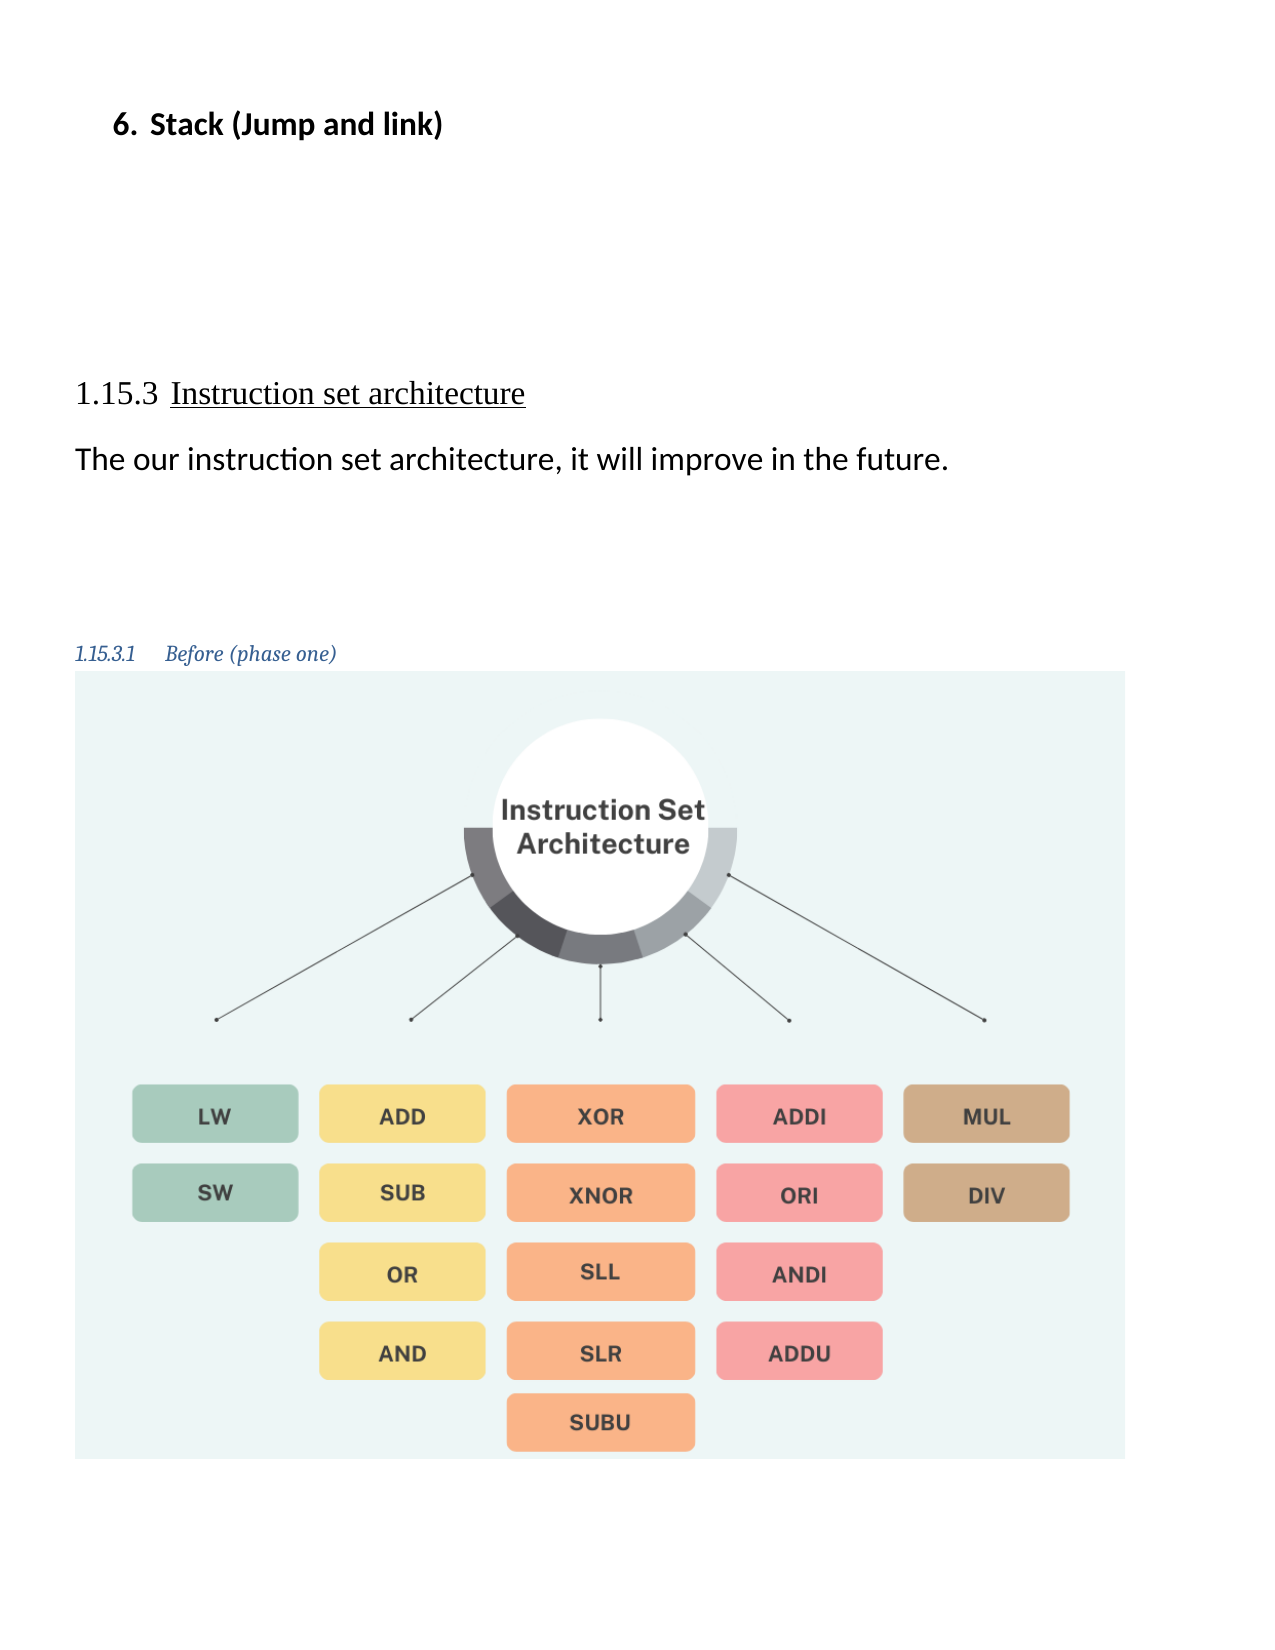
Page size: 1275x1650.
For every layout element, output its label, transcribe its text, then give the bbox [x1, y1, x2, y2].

text The our instruction set architecture, it will improve in the future. [75, 438, 1200, 479]
subtitle Before (phase one) [75, 641, 1200, 667]
list Stack (Jump and link) [112, 103, 1200, 144]
subtitle Instruction set architecture [75, 373, 1200, 412]
picture [75, 671, 1125, 1459]
